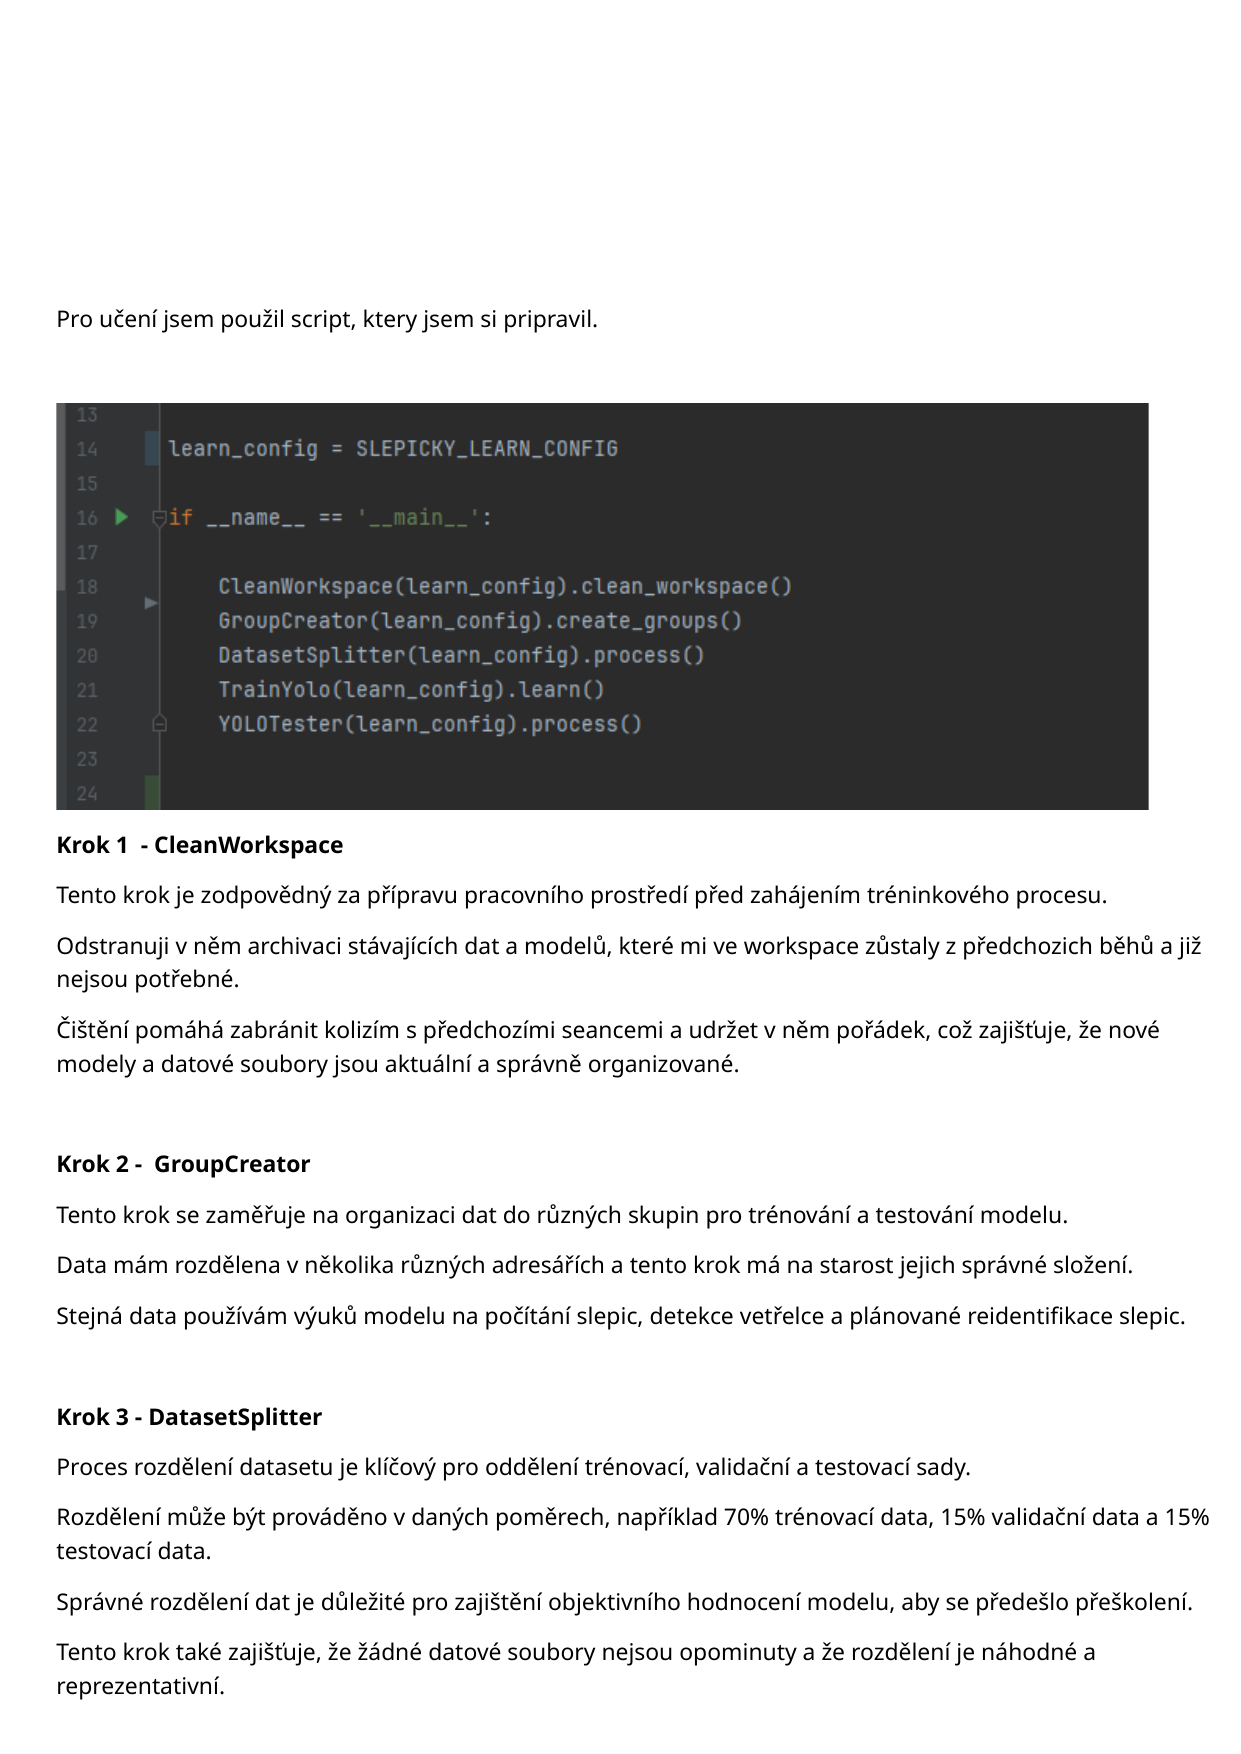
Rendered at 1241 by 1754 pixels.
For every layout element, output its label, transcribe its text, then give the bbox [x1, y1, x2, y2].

text Tento krok je zodpovědný za přípravu pracovního prostředí před zahájením tréninkového procesu. [56, 879, 1237, 910]
text Čištění pomáhá zabránit kolizím s předchozími seancemi a udržet v něm pořádek, což zajišťuje, že nové modely a datové soubory jsou aktuální a správně organizované. [56, 1014, 1237, 1079]
text Odstranuji v něm archivaci stávajících dat a modelů, které mi ve workspace zůstaly z předchozich běhů a již nejsou potřebné. [56, 929, 1237, 994]
text Krok 1 - CleanWorkspace [56, 829, 1237, 860]
picture [56, 403, 1149, 810]
text Pro učení jsem použil script, ktery jsem si pripravil. [56, 302, 1237, 334]
text Tento krok také zajišťuje, že žádné datové soubory nejsou opominuty a že rozdělení je náhodné a reprezentativní. [56, 1636, 1237, 1701]
text Proces rozdělení datasetu je klíčový pro oddělení trénovací, validační a testovací sady. [56, 1451, 1237, 1482]
text Správné rozdělení dat je důležité pro zajištění objektivního hodnocení modelu, aby se předešlo přeškolení. [56, 1585, 1237, 1617]
text Rozdělení může být prováděno v daných poměrech, například 70% trénovací data, 15% validační data a 15% testovací data. [56, 1501, 1237, 1566]
text Data mám rozdělena v několika různých adresářích a tento krok má na starost jejich správné složení. [56, 1249, 1237, 1280]
text Stejná data používám výuků modelu na počítání slepic, detekce vetřelce a plánované reidentifikace slepic. [56, 1299, 1237, 1331]
text Tento krok se zaměřuje na organizaci dat do různých skupin pro trénování a testování modelu. [56, 1199, 1237, 1230]
text Krok 3 - DatasetSplitter [56, 1400, 1237, 1432]
text Krok 2 - GroupCreator [56, 1148, 1237, 1179]
